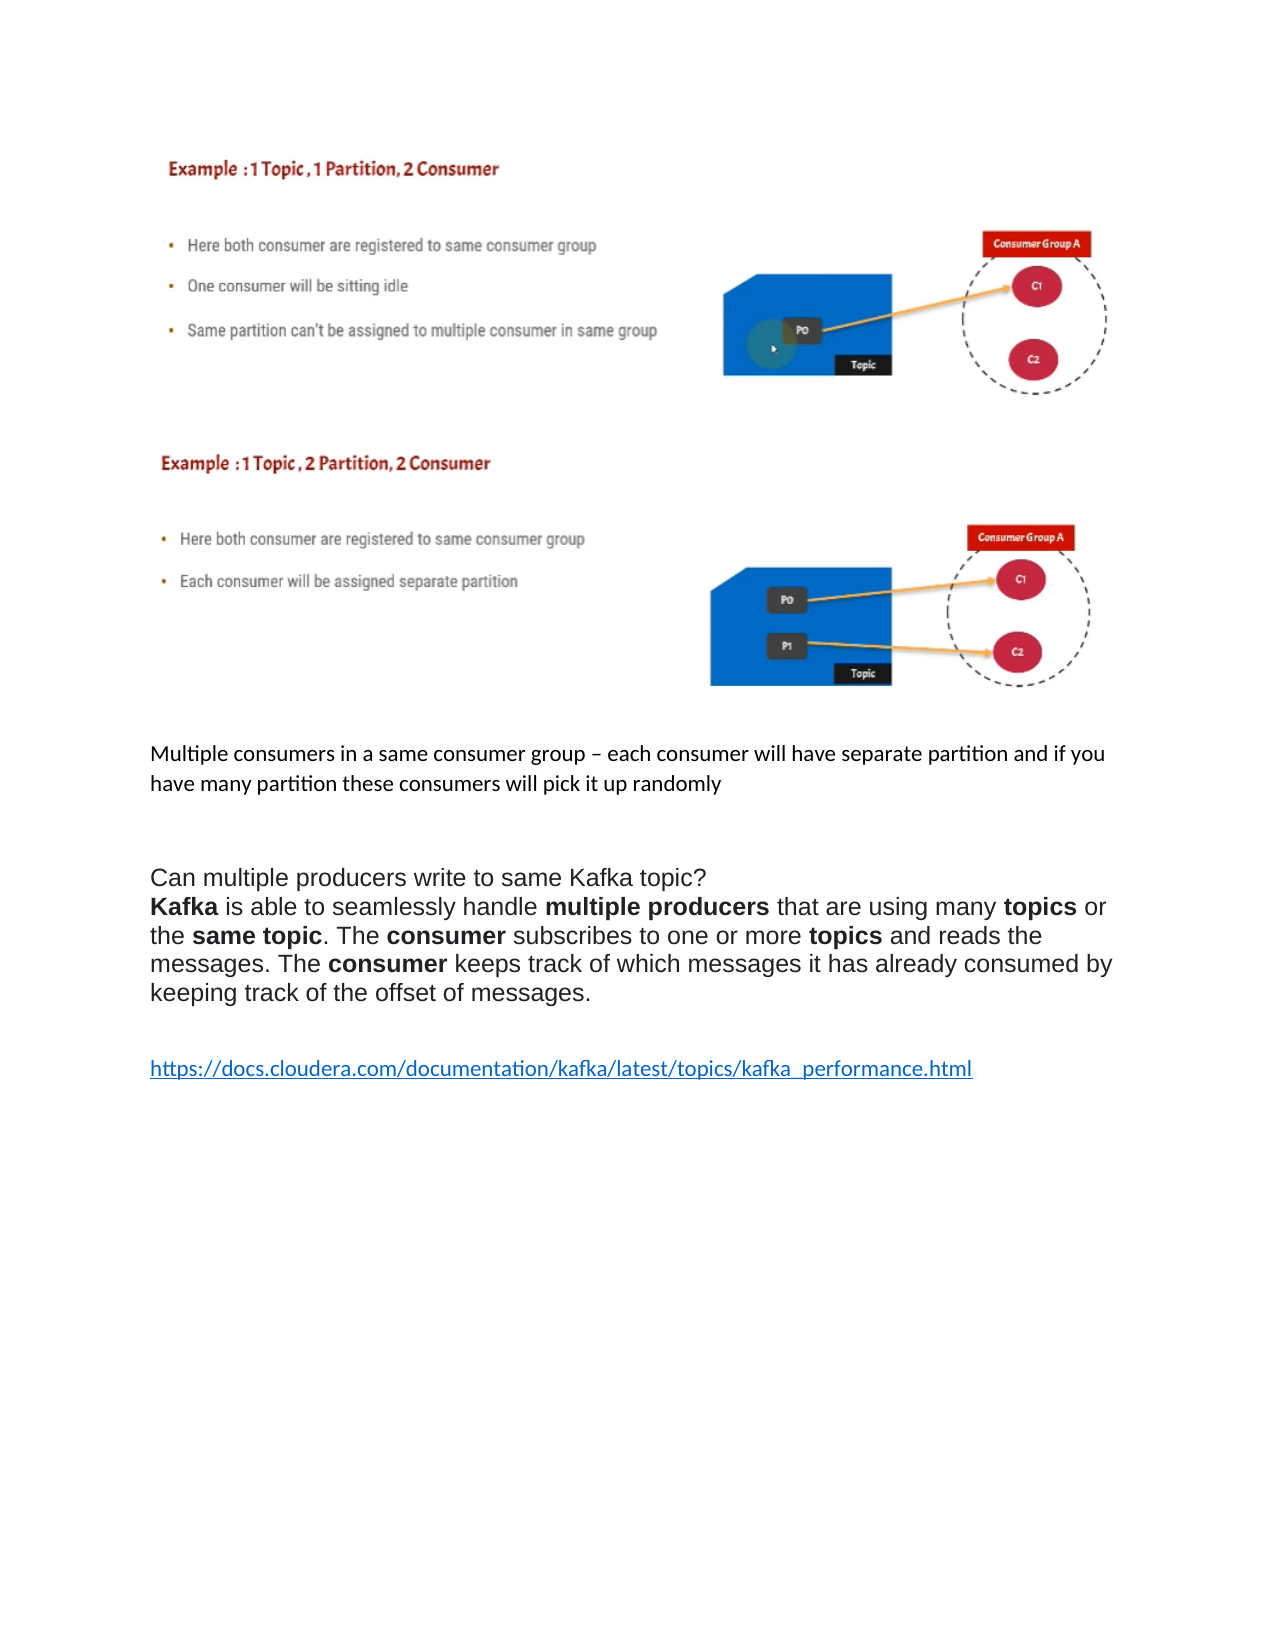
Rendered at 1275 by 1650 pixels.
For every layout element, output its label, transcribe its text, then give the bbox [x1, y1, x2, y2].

text Multiple consumers in a same consumer group – each consumer will have separate partition and if you have many partition these consumers will pick it up randomly [150, 739, 1125, 797]
picture [150, 446, 1125, 721]
text https://docs.cloudera.com/documentation/kafka/latest/topics/kafka_performance.html [150, 1054, 1125, 1082]
text Kafka is able to seamlessly handle multiple producers that are using many topics or the same topic. The consumer subscribes to one or more topics and reads the messages. The consumer keeps track of which messages it has already consumed by keeping track of the offset of messages. [150, 892, 1125, 1007]
picture [150, 150, 1125, 428]
text Can multiple producers write to same Kafka topic? [150, 863, 1125, 892]
